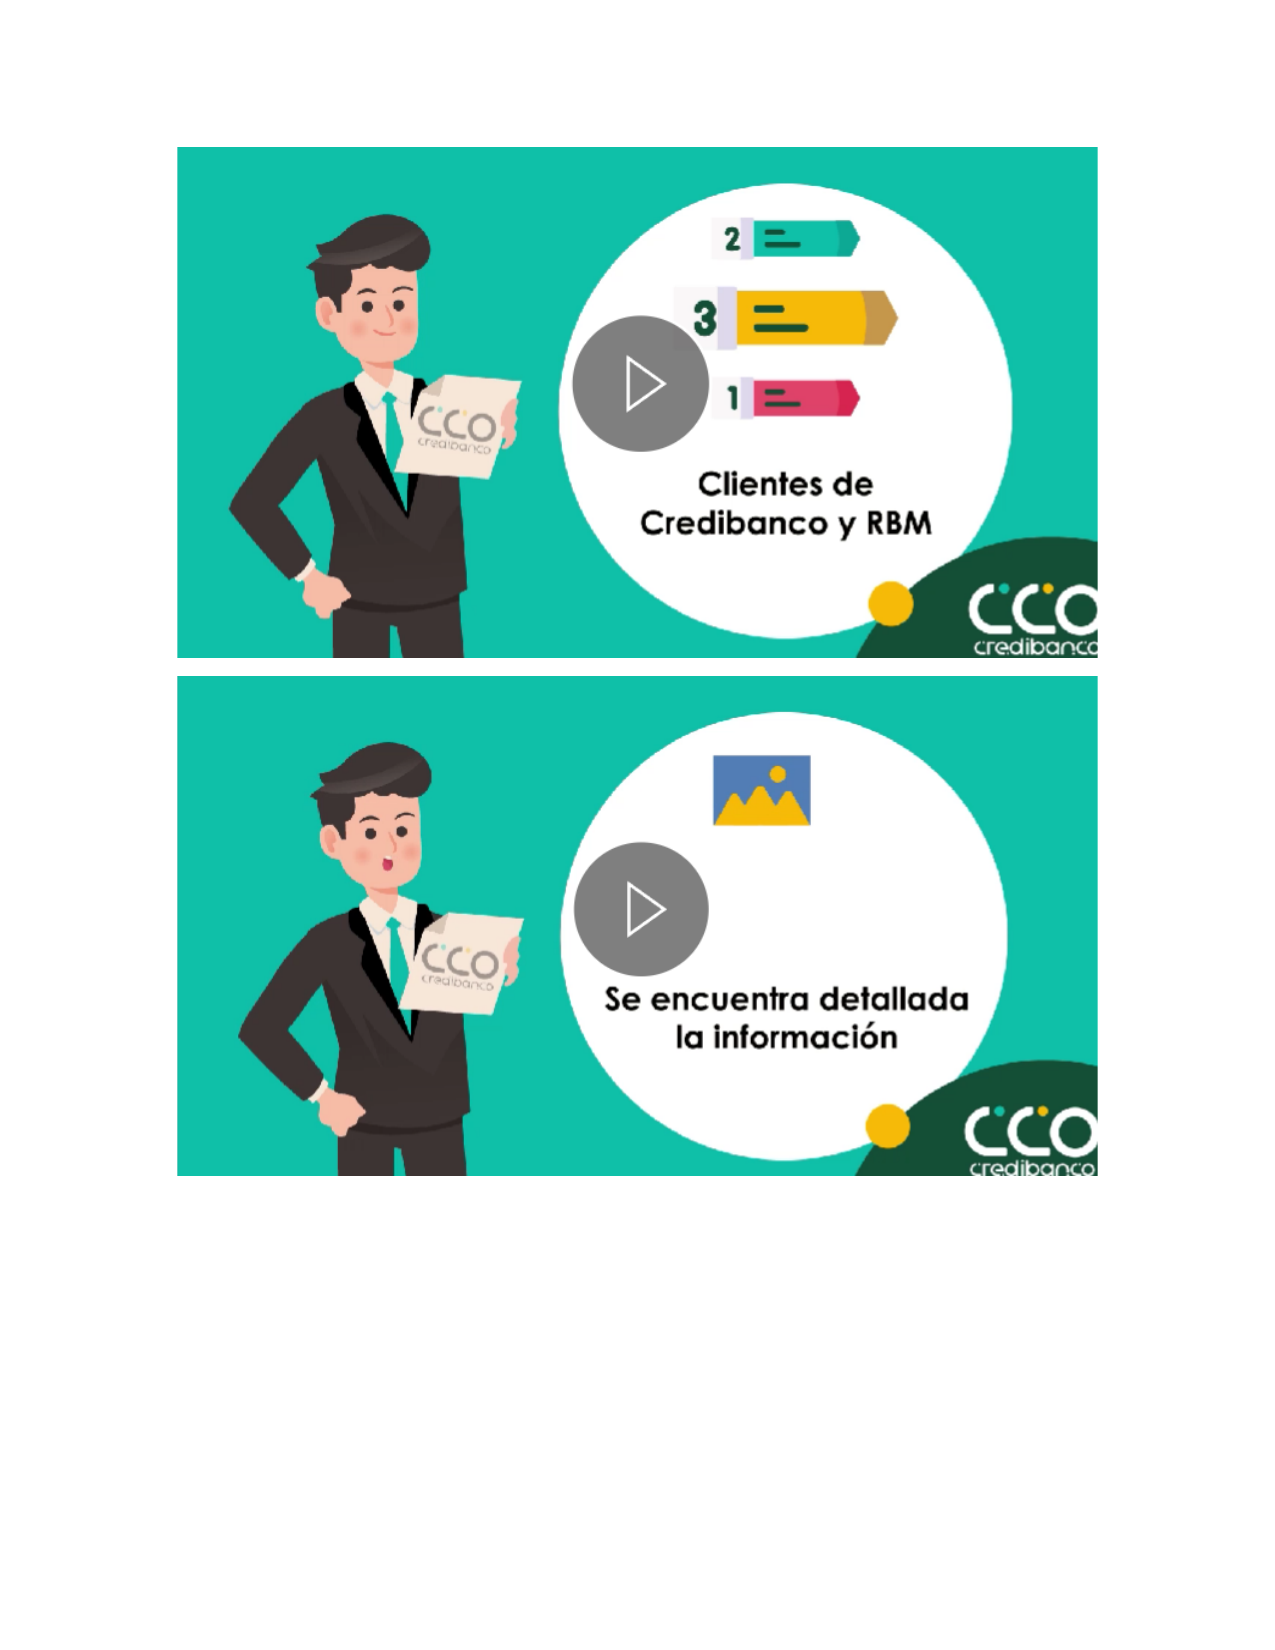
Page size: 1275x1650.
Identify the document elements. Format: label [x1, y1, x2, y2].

picture [177, 676, 1098, 1176]
picture [177, 147, 1098, 658]
